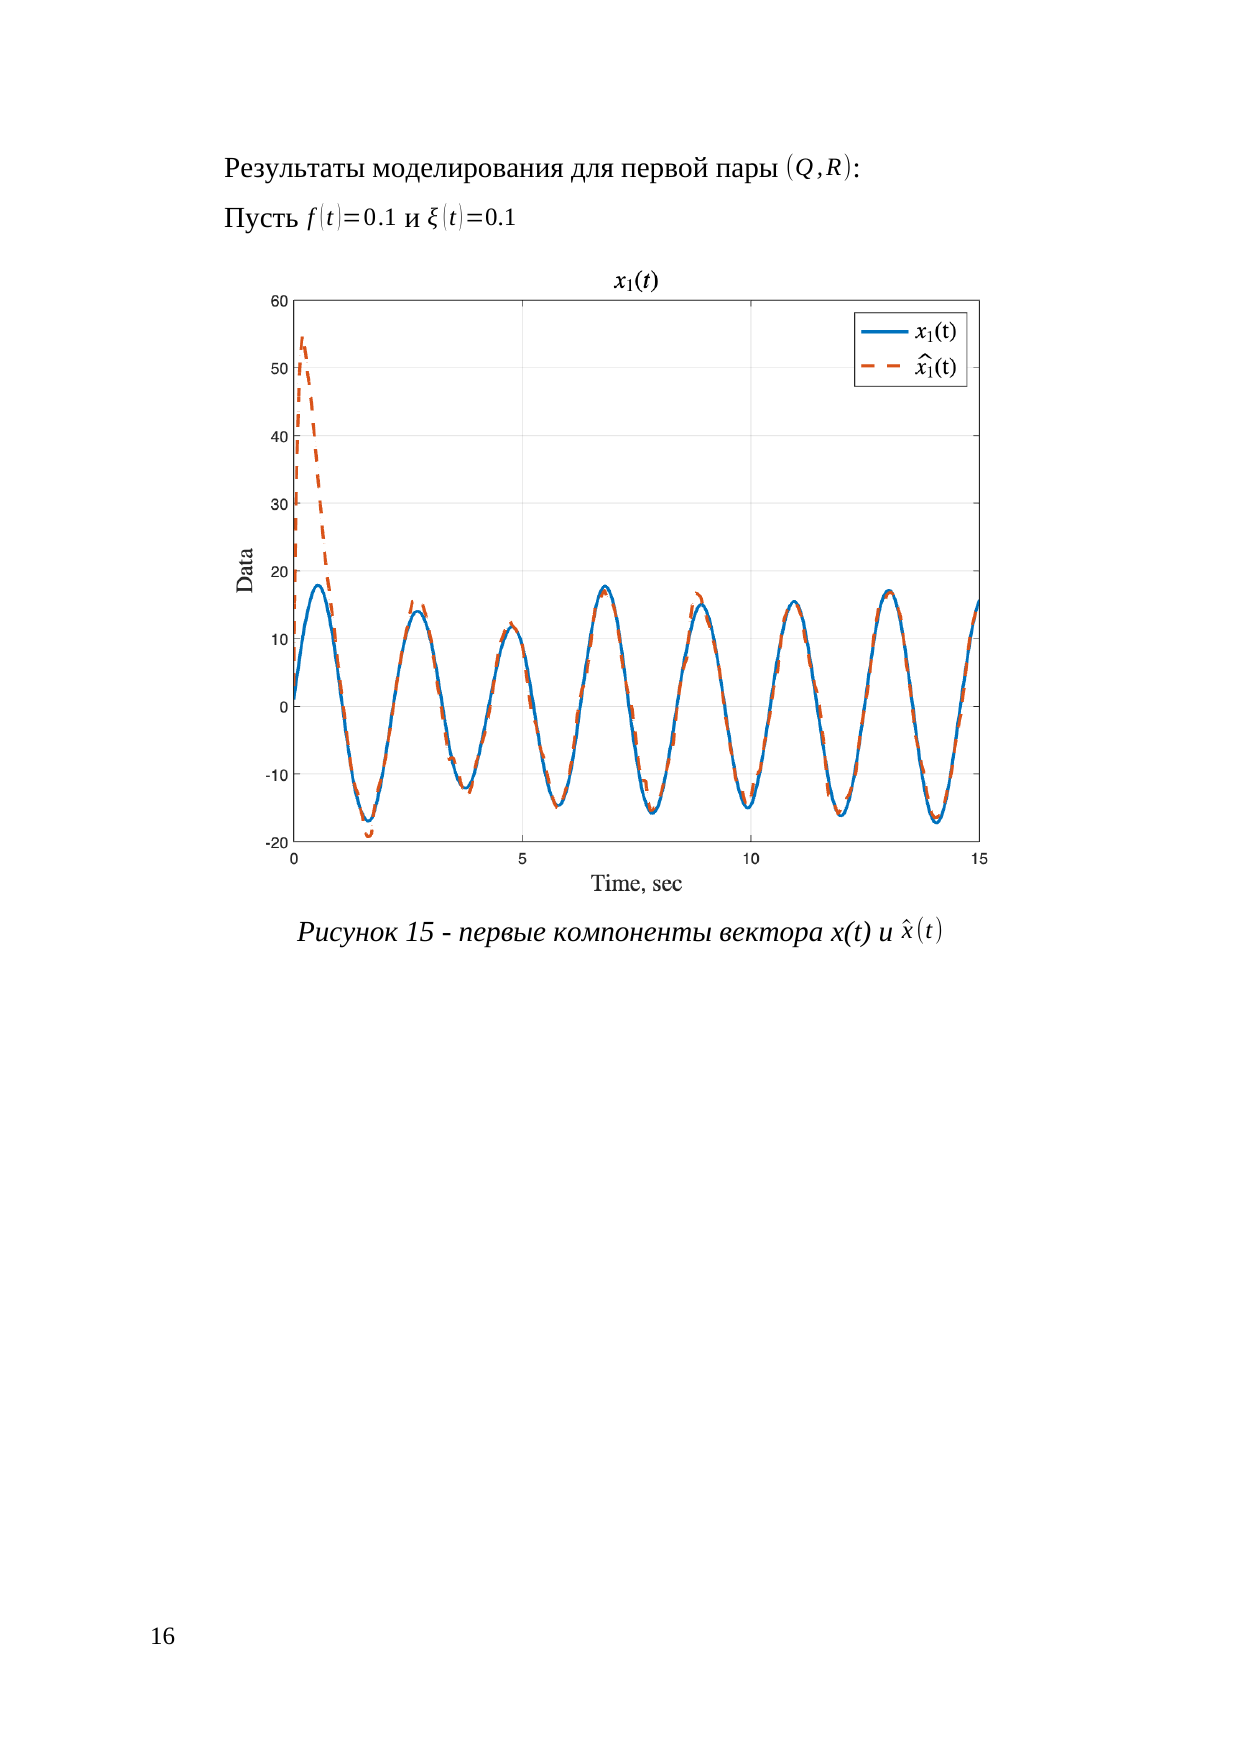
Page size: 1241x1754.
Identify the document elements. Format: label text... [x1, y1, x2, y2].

text Рисунок 15 - первые компоненты вектора x(t) и [150, 914, 1090, 947]
text Пусть и [150, 200, 1090, 234]
picture [178, 250, 1063, 914]
text Результаты моделирования для первой пары : [150, 150, 1090, 183]
